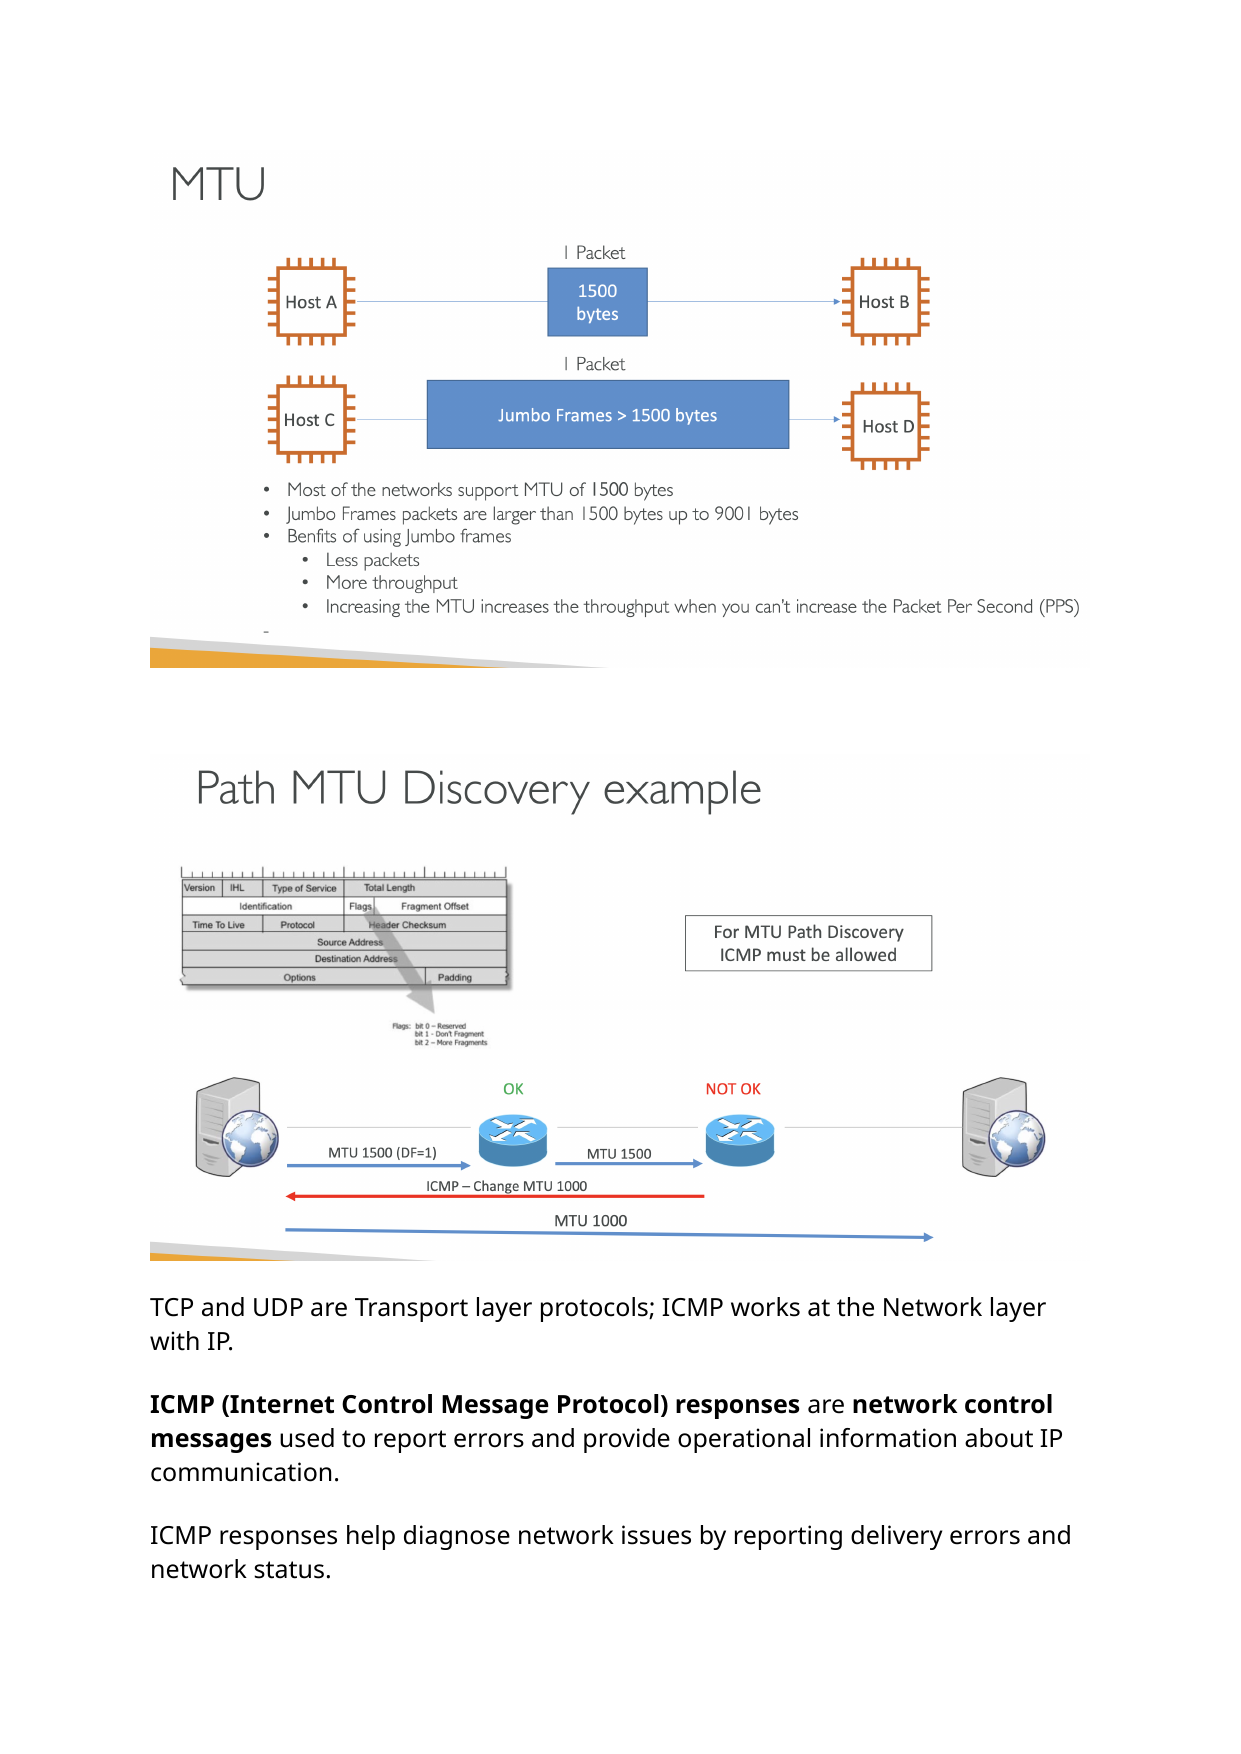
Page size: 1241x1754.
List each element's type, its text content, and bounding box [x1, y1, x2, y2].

picture [150, 754, 1091, 1261]
picture [150, 150, 1091, 668]
text TCP and UDP are Transport layer protocols; ICMP works at the Network layer with IP. [150, 1289, 1090, 1357]
text ICMP (Internet Control Message Protocol) responses are network control messages used to report errors and provide operational information about IP communication. [150, 1387, 1090, 1489]
text ICMP responses help diagnose network issues by reporting delivery errors and network status. [150, 1518, 1090, 1586]
